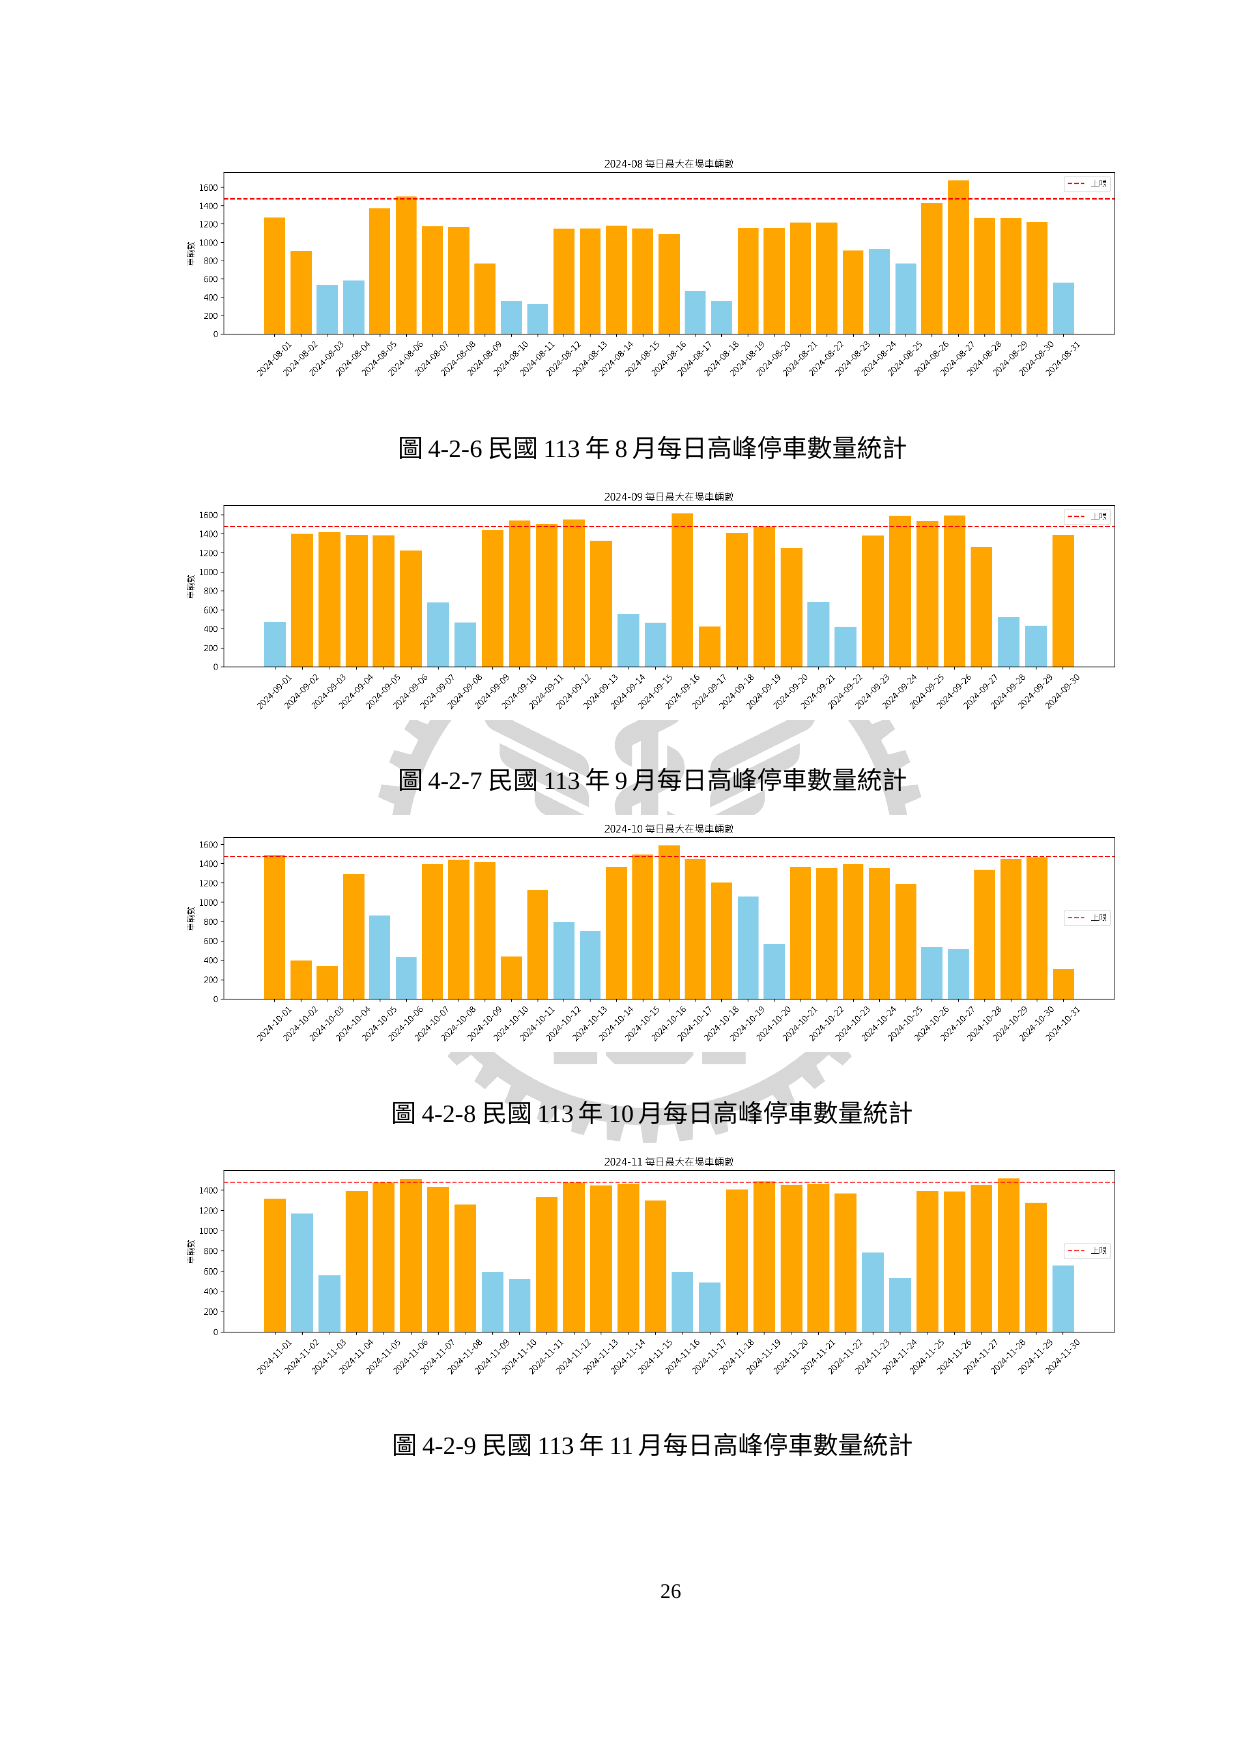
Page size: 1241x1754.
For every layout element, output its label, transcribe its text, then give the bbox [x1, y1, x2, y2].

picture [177, 1148, 1123, 1385]
text 圖4-2-6 民國113年8月每日高峰停車數量統計 [187, 427, 1097, 465]
text 圖4-2-8 民國113年10月每日高峰停車數量統計 [187, 1092, 1097, 1130]
text 圖4-2-7 民國113年9月每日高峰停車數量統計 [187, 760, 1097, 797]
picture [177, 150, 1123, 387]
picture [177, 483, 1123, 720]
text 圖4-2-9 民國113年11月每日高峰停車數量統計 [187, 1425, 1097, 1462]
picture [177, 815, 1123, 1052]
